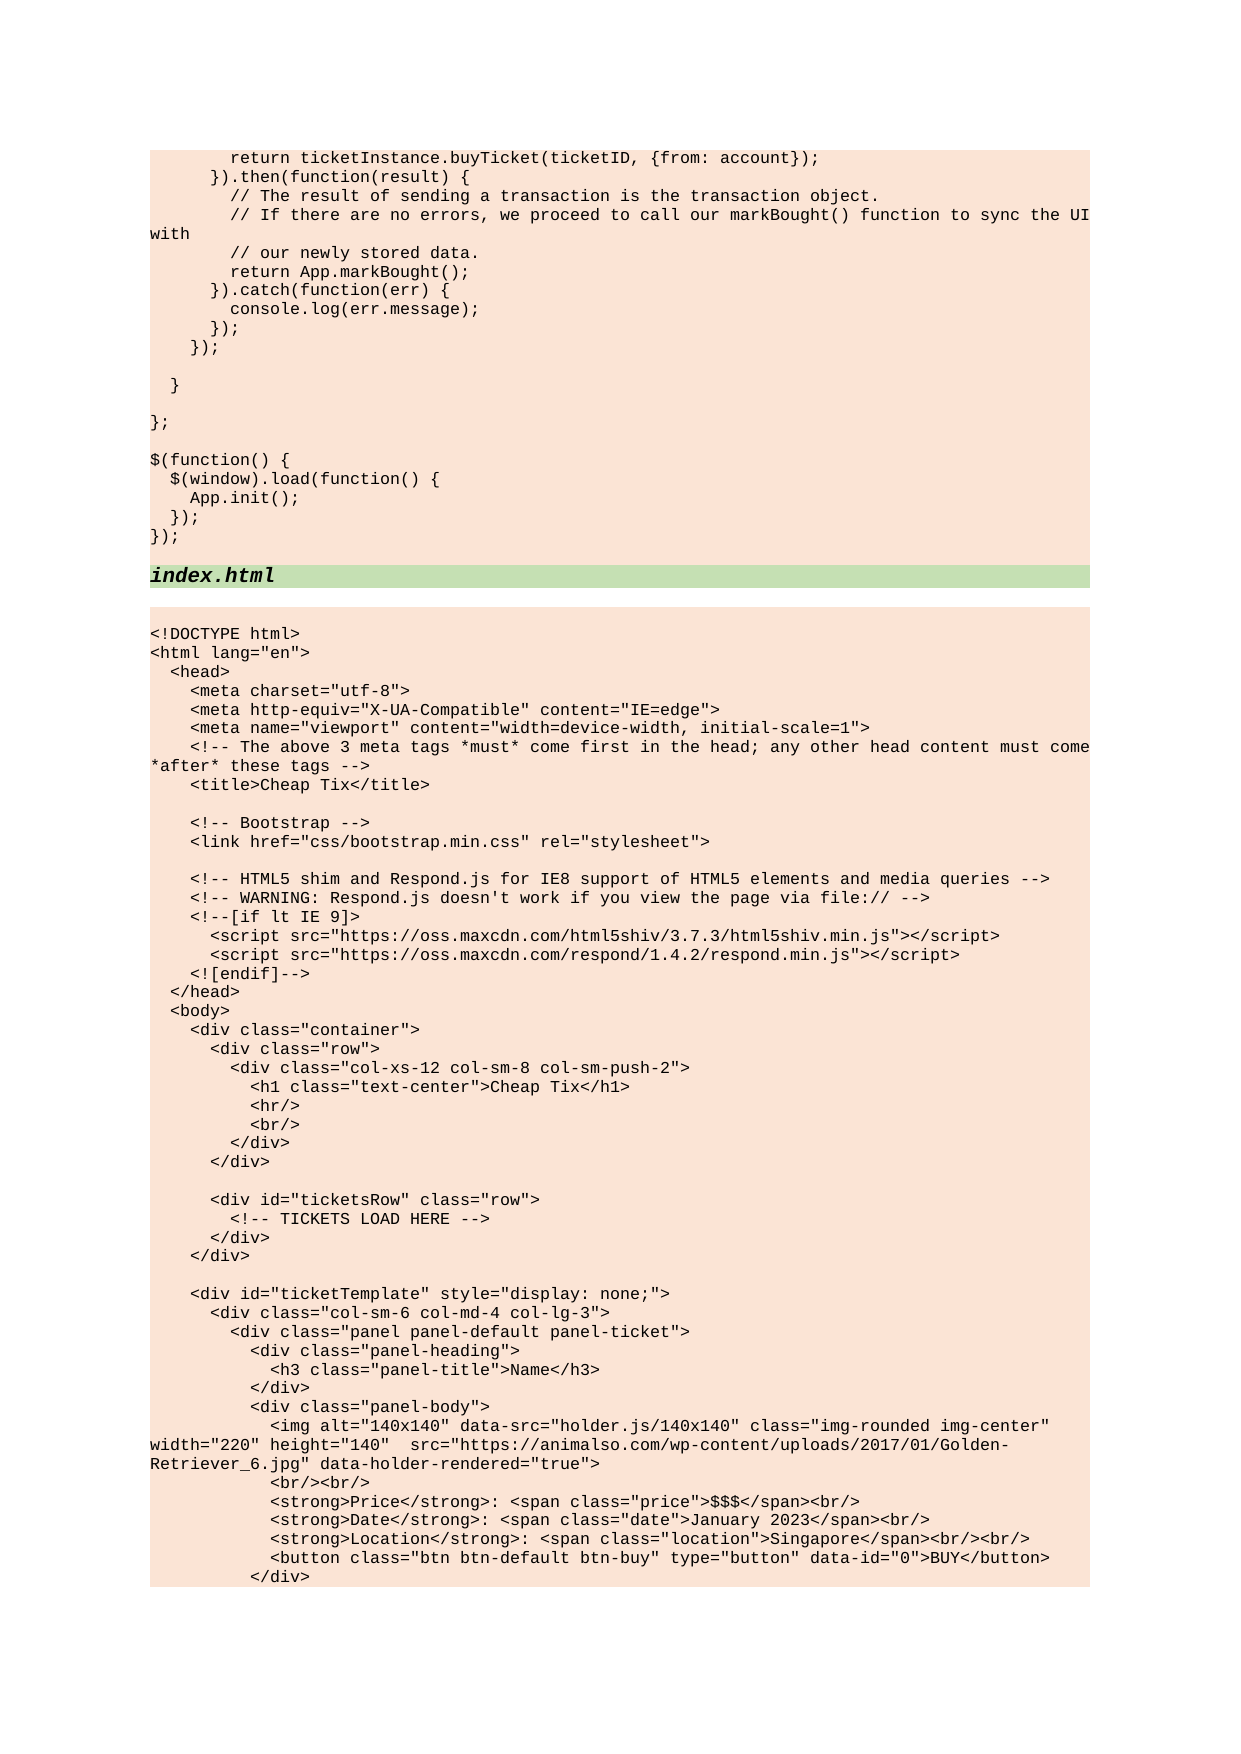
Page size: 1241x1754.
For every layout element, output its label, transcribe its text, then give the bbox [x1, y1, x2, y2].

text <strong>Date</strong>: <span class="date">January 2023</span><br/> [150, 1512, 1090, 1531]
text <meta charset="utf-8"> [150, 682, 1090, 701]
text // The result of sending a transaction is the transaction object. [150, 188, 1090, 207]
text }); [150, 508, 1090, 527]
text }); [150, 320, 1090, 338]
text <script src="https://oss.maxcdn.com/html5shiv/3.7.3/html5shiv.min.js"></script> [150, 927, 1090, 946]
text <!-- WARNING: Respond.js doesn't work if you view the page via file:// --> [150, 890, 1090, 909]
text <strong>Location</strong>: <span class="location">Singapore</span><br/><br/> [150, 1531, 1090, 1550]
text <html lang="en"> [150, 645, 1090, 663]
text // our newly stored data. [150, 244, 1090, 263]
text <button class="btn btn-default btn-buy" type="button" data-id="0">BUY</button> [150, 1550, 1090, 1568]
text <!--[if lt IE 9]> [150, 909, 1090, 927]
text // If there are no errors, we proceed to call our markBought() function to sync the UI with [150, 207, 1090, 244]
text </div> [150, 1154, 1090, 1173]
text <div class="panel-body"> [150, 1399, 1090, 1418]
text <![endif]--> [150, 965, 1090, 984]
text <img alt="140x140" data-src="holder.js/140x140" class="img-rounded img-center" width="220" height="140" src="https://animalso.com/wp-content/uploads/2017/01/Golden-Retriever_6.jpg" data-holder-rendered="true"> [150, 1418, 1090, 1474]
text <div class="col-sm-6 col-md-4 col-lg-3"> [150, 1304, 1090, 1323]
text App.init(); [150, 489, 1090, 508]
text $(function() { [150, 452, 1090, 471]
text <div class="col-xs-12 col-sm-8 col-sm-push-2"> [150, 1059, 1090, 1078]
text return ticketInstance.buyTicket(ticketID, {from: account}); [150, 150, 1090, 169]
text } [150, 376, 1090, 395]
text <div class="panel panel-default panel-ticket"> [150, 1323, 1090, 1342]
text <br/> [150, 1116, 1090, 1135]
text <meta name="viewport" content="width=device-width, initial-scale=1"> [150, 720, 1090, 739]
text }); [150, 338, 1090, 357]
text </div> [150, 1380, 1090, 1399]
text <head> [150, 663, 1090, 682]
text <!DOCTYPE html> [150, 626, 1090, 645]
text }).catch(function(err) { [150, 282, 1090, 301]
text <title>Cheap Tix</title> [150, 777, 1090, 796]
text </head> [150, 984, 1090, 1003]
text <meta http-equiv="X-UA-Compatible" content="IE=edge"> [150, 701, 1090, 720]
text <div class="container"> [150, 1022, 1090, 1041]
text <div id="ticketTemplate" style="display: none;"> [150, 1286, 1090, 1304]
text $(window).load(function() { [150, 471, 1090, 489]
text <strong>Price</strong>: <span class="price">$$$</span><br/> [150, 1493, 1090, 1512]
text </div> [150, 1135, 1090, 1154]
text <br/><br/> [150, 1474, 1090, 1493]
text <h1 class="text-center">Cheap Tix</h1> [150, 1078, 1090, 1097]
text </div> [150, 1568, 1090, 1587]
text <!-- The above 3 meta tags *must* come first in the head; any other head content must come *after* these tags --> [150, 739, 1090, 777]
text console.log(err.message); [150, 301, 1090, 320]
text <div class="row"> [150, 1041, 1090, 1059]
text <div id="ticketsRow" class="row"> [150, 1191, 1090, 1210]
text <!-- HTML5 shim and Respond.js for IE8 support of HTML5 elements and media queries --> [150, 871, 1090, 890]
text <!-- TICKETS LOAD HERE --> [150, 1210, 1090, 1229]
text }; [150, 414, 1090, 433]
text <div class="panel-heading"> [150, 1342, 1090, 1361]
text <body> [150, 1003, 1090, 1022]
text <hr/> [150, 1097, 1090, 1116]
text }); [150, 527, 1090, 546]
text </div> [150, 1229, 1090, 1248]
text return App.markBought(); [150, 263, 1090, 282]
text index.html [150, 565, 1090, 588]
text <link href="css/bootstrap.min.css" rel="stylesheet"> [150, 833, 1090, 852]
text }).then(function(result) { [150, 169, 1090, 188]
text <!-- Bootstrap --> [150, 814, 1090, 833]
text <h3 class="panel-title">Name</h3> [150, 1361, 1090, 1380]
text <script src="https://oss.maxcdn.com/respond/1.4.2/respond.min.js"></script> [150, 946, 1090, 965]
text </div> [150, 1248, 1090, 1267]
